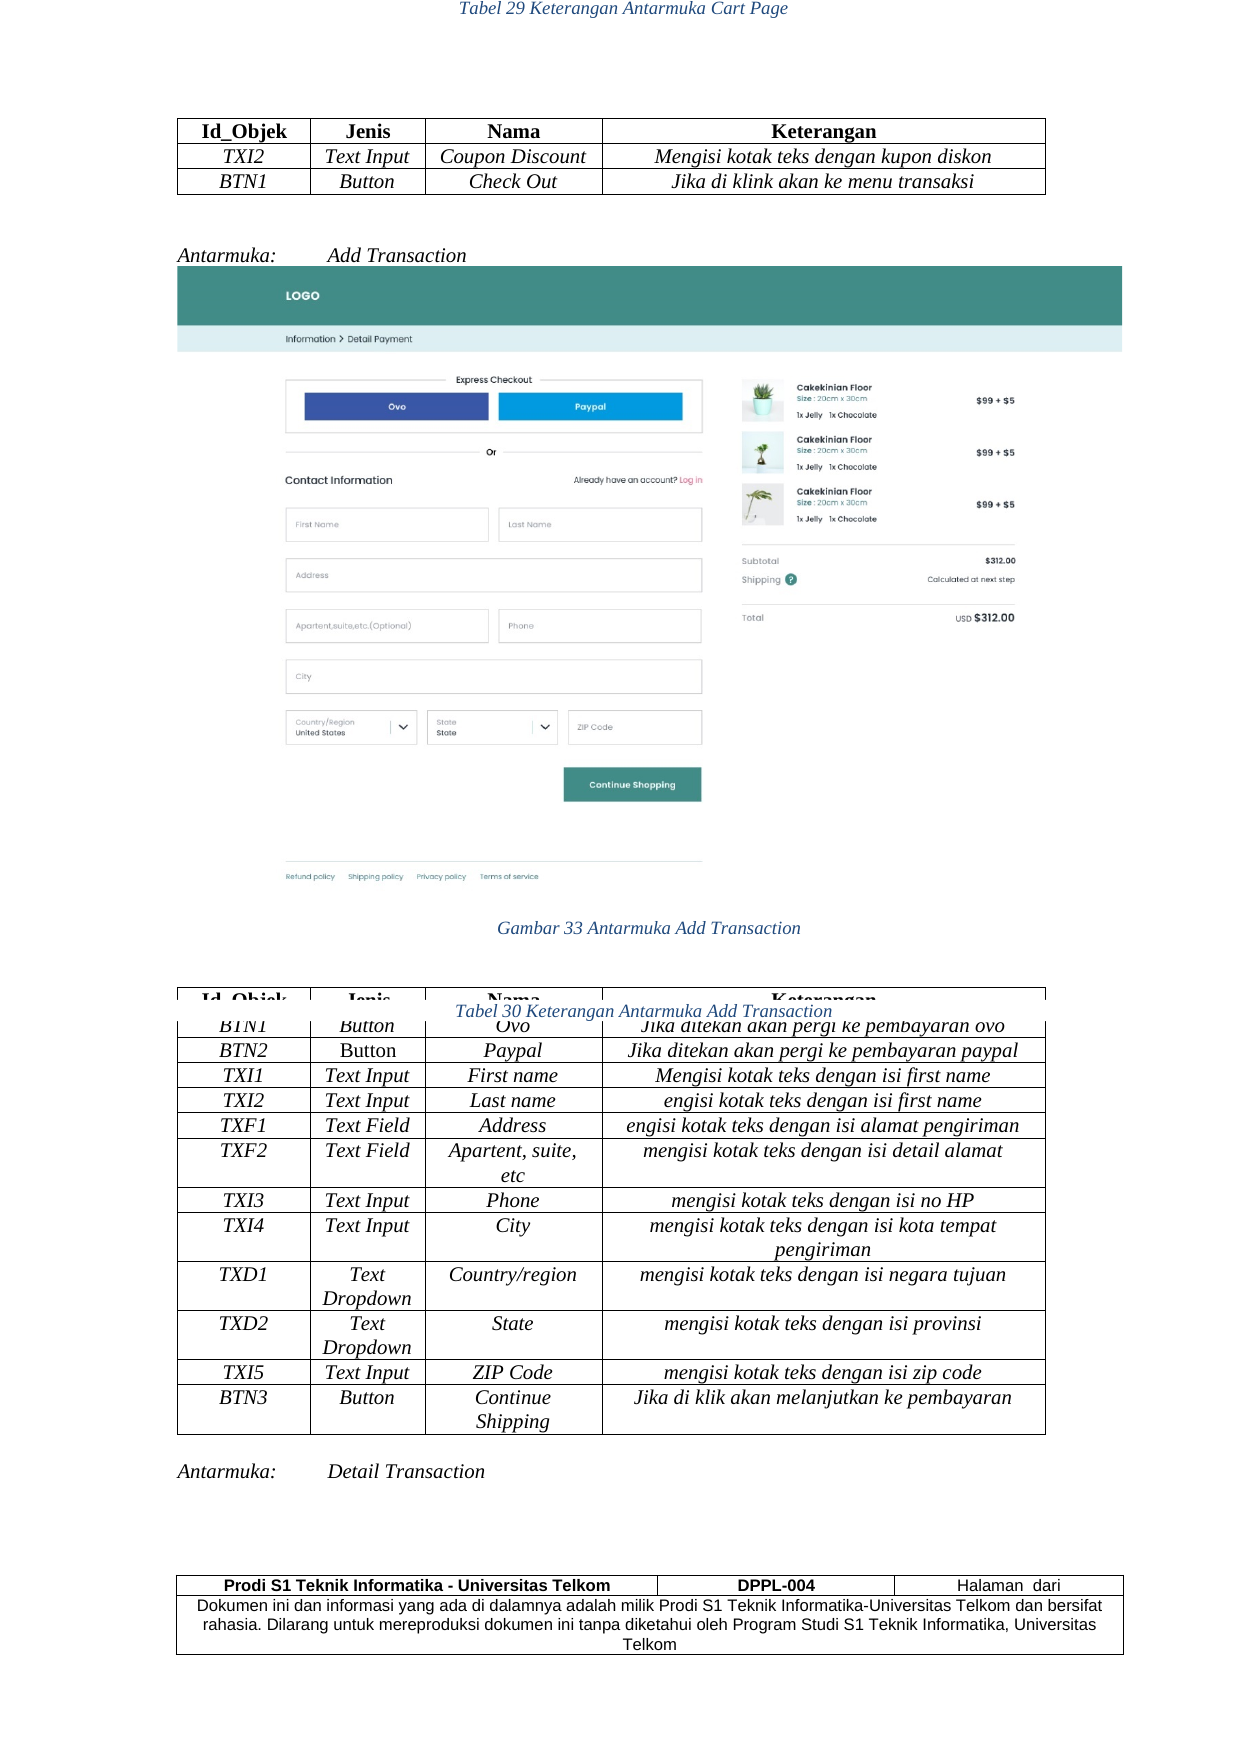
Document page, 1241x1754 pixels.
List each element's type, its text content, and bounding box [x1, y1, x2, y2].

table_cell Mengisi kotak teks dengan kupon diskon [603, 144, 1045, 168]
table_cell Text Input [311, 1063, 425, 1087]
table_cell TXD1 [178, 1262, 310, 1310]
table_cell Text Input [311, 1360, 425, 1384]
table_cell Text Input [311, 1088, 425, 1112]
table_header Nama [426, 119, 602, 143]
table_cell Text Dropdown [311, 1262, 425, 1310]
table_cell TXI3 [178, 1188, 310, 1212]
picture [177, 266, 1123, 894]
table_cell TXI4 [178, 1213, 310, 1261]
table_cell engisi kotak teks dengan isi first name [603, 1088, 1045, 1112]
table_cell Last name [426, 1088, 602, 1112]
table_cell Phone [426, 1188, 602, 1212]
table_cell Coupon Discount [426, 144, 602, 168]
table_cell Ovo [426, 1022, 602, 1037]
table_cell ZIP Code [426, 1360, 602, 1384]
table_cell Text Field [311, 1139, 425, 1187]
table_cell Mengisi kotak teks dengan isi first name [603, 1063, 1045, 1087]
table_cell Paypal [426, 1038, 602, 1062]
table_cell Text Input [311, 1188, 425, 1212]
table_header Keterangan [603, 119, 1045, 143]
table_cell TXF2 [178, 1139, 310, 1187]
table_cell Country/region [426, 1262, 602, 1310]
table_cell Jika ditekan akan pergi ke pembayaran ovo [603, 1022, 1045, 1037]
table_cell Check Out [426, 169, 602, 193]
table_cell mengisi kotak teks dengan isi detail alamat [603, 1139, 1045, 1187]
table_cell Continue Shipping [426, 1385, 602, 1433]
table_cell engisi kotak teks dengan isi alamat pengiriman [603, 1113, 1045, 1137]
table_cell Text Dropdown [311, 1311, 425, 1359]
table_cell Text Input [311, 1213, 425, 1261]
table_cell BTN1 [178, 169, 310, 193]
table_cell mengisi kotak teks dengan isi provinsi [603, 1311, 1045, 1359]
table_cell TXI5 [178, 1360, 310, 1384]
table_cell Text Input [311, 144, 425, 168]
table_cell TXI1 [178, 1063, 310, 1087]
table_cell TXF1 [178, 1113, 310, 1137]
table_cell TXD2 [178, 1311, 310, 1359]
table_header Jenis [311, 119, 425, 143]
table_cell Button [311, 169, 425, 193]
table_header Id_Objek [178, 119, 310, 143]
table_cell mengisi kotak teks dengan isi negara tujuan [603, 1262, 1045, 1310]
text Antarmuka: Add Transaction [177, 243, 1122, 266]
table_cell Apartent, suite, etc [426, 1139, 602, 1187]
table_cell Text Field [311, 1113, 425, 1137]
table_cell mengisi kotak teks dengan isi kota tempat pengiriman [603, 1213, 1045, 1261]
table_cell Button [311, 1038, 425, 1062]
table_cell mengisi kotak teks dengan isi no HP [603, 1188, 1045, 1212]
table_cell Jika di klik akan melanjutkan ke pembayaran [603, 1385, 1045, 1433]
table_cell Address [426, 1113, 602, 1137]
table_cell City [426, 1213, 602, 1261]
table_cell BTN2 [178, 1038, 310, 1062]
table_cell First name [426, 1063, 602, 1087]
table_cell Button [311, 1022, 425, 1037]
table_cell Jika di klink akan ke menu transaksi [603, 169, 1045, 193]
table_cell TXI2 [178, 144, 310, 168]
text Antarmuka: Detail Transaction [177, 1458, 1122, 1483]
table_cell BTN1 [178, 1022, 310, 1037]
table_cell State [426, 1311, 602, 1359]
table_cell Jika ditekan akan pergi ke pembayaran paypal [603, 1038, 1045, 1062]
table_cell Button [311, 1385, 425, 1433]
table_cell TXI2 [178, 1088, 310, 1112]
table_cell mengisi kotak teks dengan isi zip code [603, 1360, 1045, 1384]
table_cell BTN3 [178, 1385, 310, 1433]
